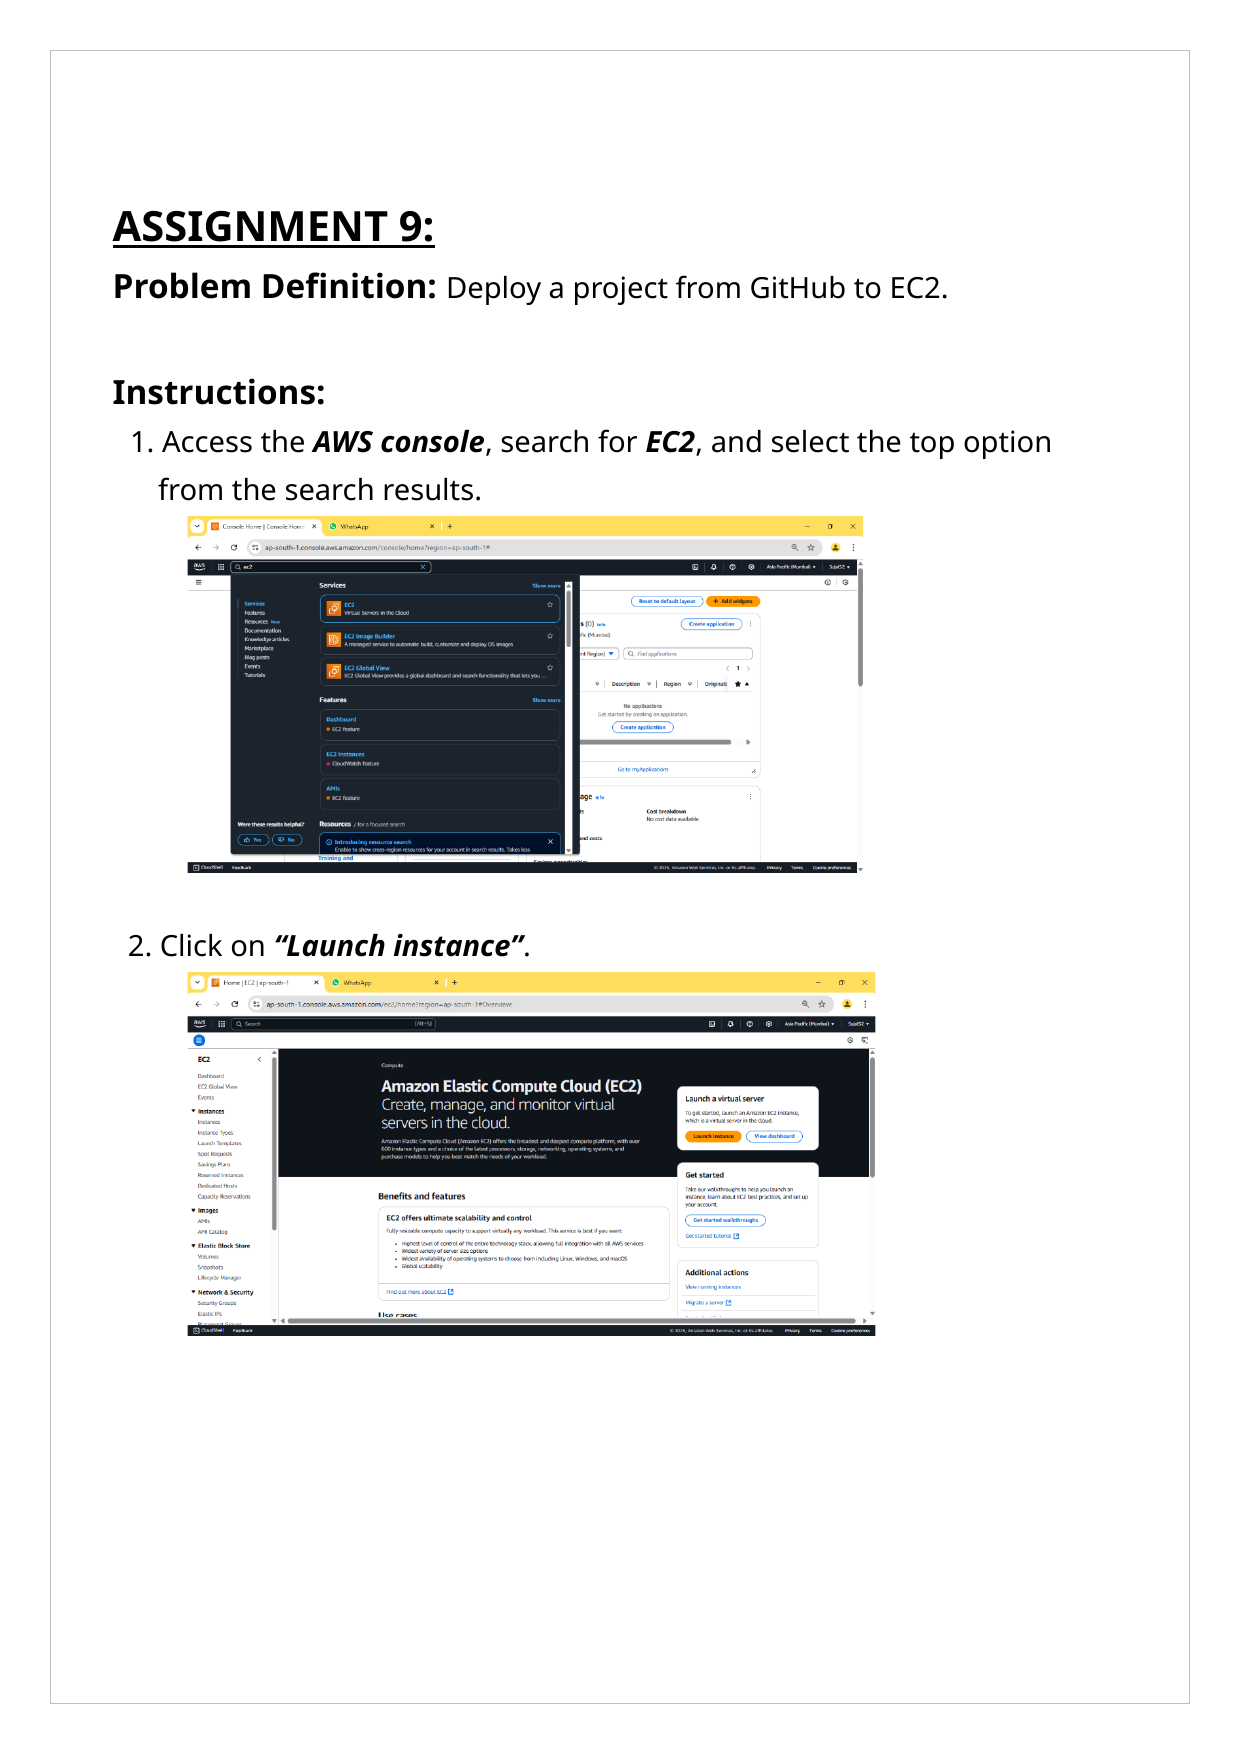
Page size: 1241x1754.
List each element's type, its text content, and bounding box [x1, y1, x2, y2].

picture [187, 972, 876, 1336]
text 1. Access the AWS console, search for EC2, and select the top option [112, 422, 1128, 461]
text 2. Click on “Launch instance”. [112, 926, 1128, 965]
text Problem Definition: Deploy a project from GitHub to EC2. [112, 262, 1128, 308]
text Instructions: [112, 369, 1128, 414]
text ASSIGNMENT 9: [112, 197, 1128, 254]
text from the search results. [112, 469, 1128, 509]
picture [187, 516, 864, 873]
